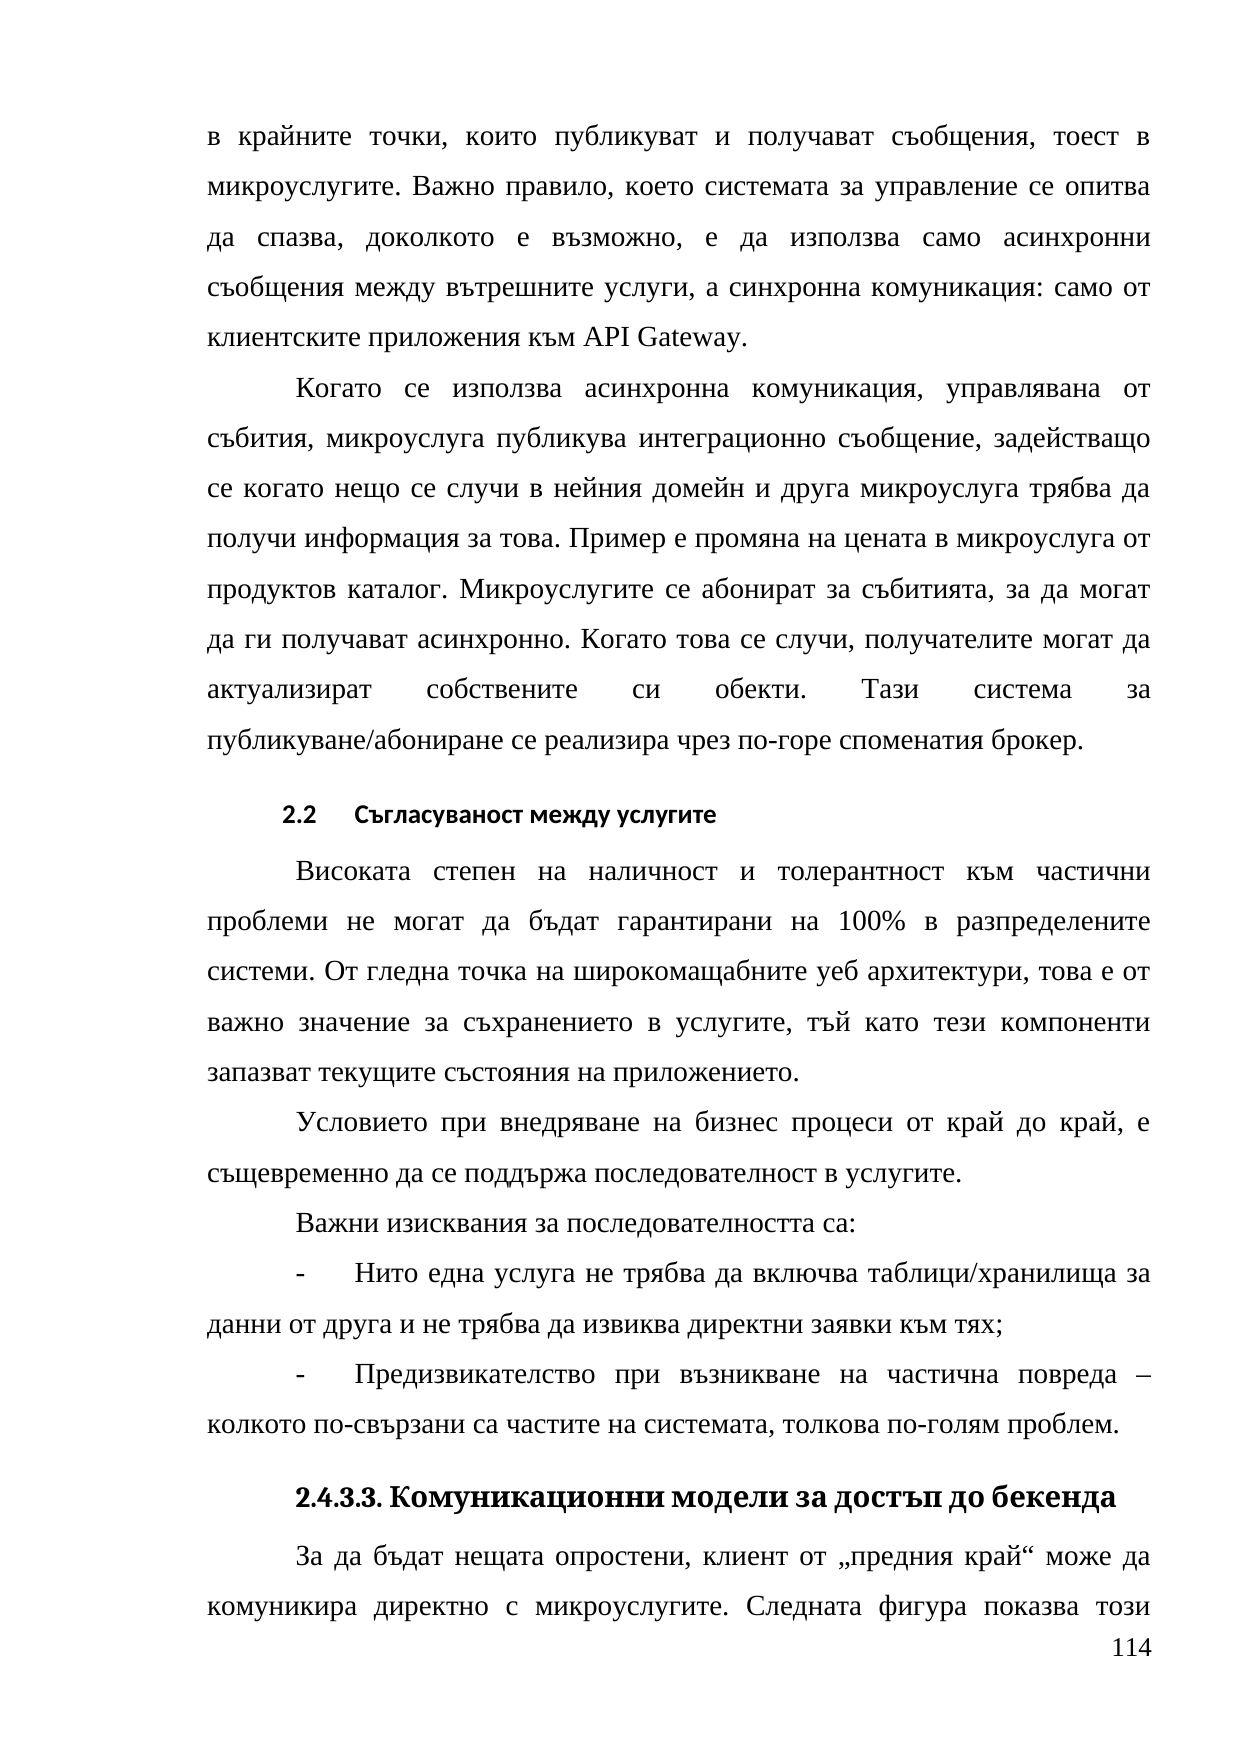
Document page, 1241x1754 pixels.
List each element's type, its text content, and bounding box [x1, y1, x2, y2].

subtitle 2.4.3.3. Комуникационни модели за достъп до бекенда [207, 1482, 1152, 1515]
text Когато се използва асинхронна комуникация, управлявана от събития, микроуслуга публикува интеграционно съобщение, задействащо се когато нещо се случи в нейния домейн и друга микроуслуга трябва да получи информация за това. Пример е промяна на цената в микроуслуга от продуктов каталог. Микроуслугите се абонират за събитията, за да могат да ги получават асинхронно. Когато това се случи, получателите могат да актуализират собствените си обекти. Тази система за публикуване/абониране се реализира чрез по-горе споменатия брокер. [207, 370, 1152, 755]
text Високата степен на наличност и толерантност към частични проблеми не могат да бъдат гарантирани на 100% в разпределените системи. От гледна точка на широкомащабните уеб архитектури, това е от важно значение за съхранението в услугите, тъй като тези компоненти запазват текущите състояния на приложението. [207, 853, 1152, 1088]
text - Предизвикателство при възникване на частична повреда – колкото по-свързани са частите на системата, толкова по-голям проблем. [207, 1356, 1152, 1440]
text Важни изисквания за последователността са: [207, 1205, 1152, 1239]
text - Нито една услуга не трябва да включва таблици/хранилища за данни от друга и не трябва да извиква директни заявки към тях; [207, 1255, 1152, 1339]
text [207, 118, 1152, 353]
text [207, 1538, 1152, 1622]
text Условието при внедряване на бизнес процеси от край до край, е същевременно да се поддържа последователност в услугите. [207, 1104, 1152, 1188]
subtitle 2.2 Съгласуваност между услугите [207, 797, 1152, 830]
